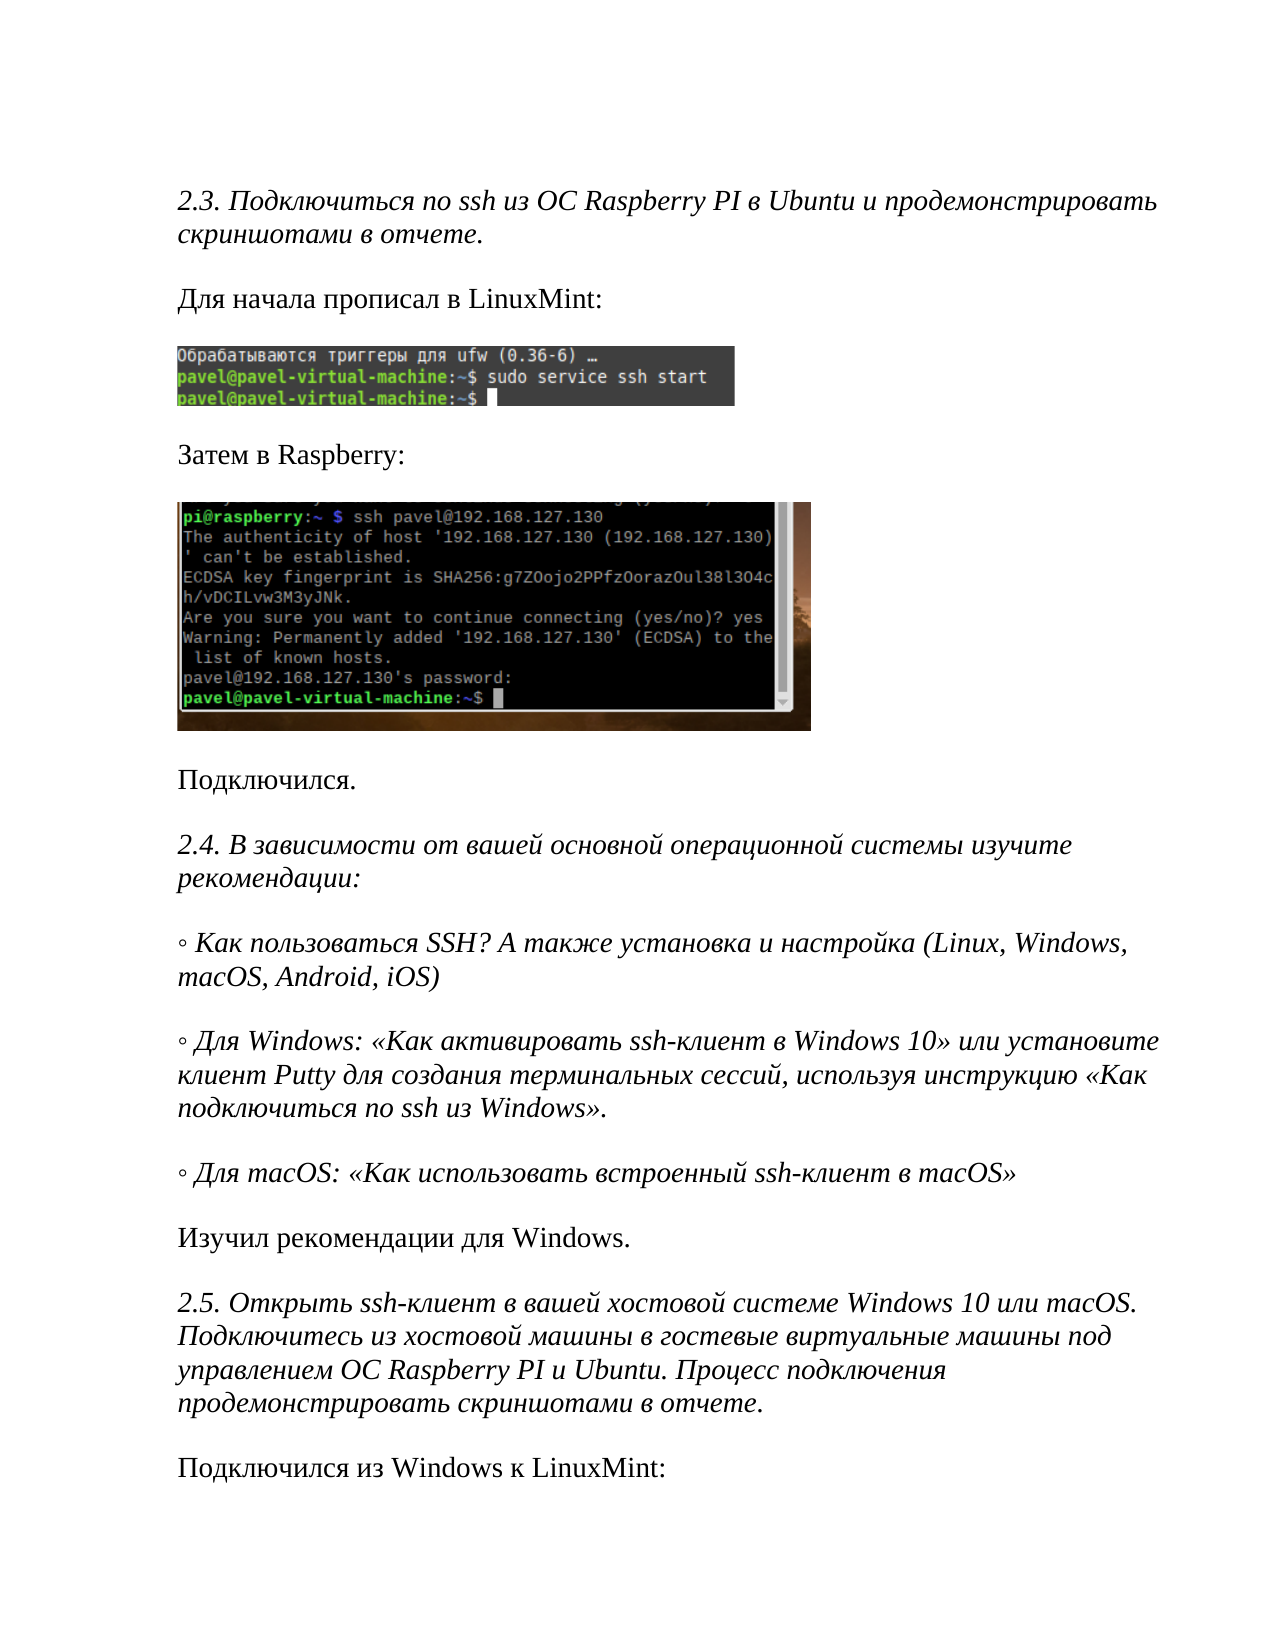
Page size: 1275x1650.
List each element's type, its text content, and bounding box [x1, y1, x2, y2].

text Изучил рекомендации для Windows. [177, 1220, 1186, 1254]
text 2.3. Подключиться по ssh из ОС Raspberry PI в Ubuntu и продемонстрировать скриншотами в отчете. [177, 183, 1186, 250]
picture [177, 346, 735, 406]
text ◦ Для macOS: «Как использовать встроенный ssh-клиент в macOS» [177, 1155, 1186, 1189]
picture [177, 502, 811, 731]
text Затем в Raspberry: [177, 437, 1186, 471]
text 2.5. Открыть ssh-клиент в вашей хостовой системе Windows 10 или macOS. Подключитесь из хостовой машины в гостевые виртуальные машины под управлением ОС Raspberry PI и Ubuntu. Процесс подключения продемонстрировать скриншотами в отчете. [177, 1285, 1186, 1419]
text Подключился из Windows к LinuxMint: [177, 1450, 1186, 1484]
text 2.4. В зависимости от вашей основной операционной системы изучите рекомендации: [177, 827, 1186, 894]
text Для начала прописал в LinuxMint: [177, 281, 1186, 315]
text Подключился. [177, 762, 1186, 796]
text ◦ Для Windows: «Как активировать ssh-клиент в Windows 10» или установите клиент Putty для создания терминальных сессий, используя инструкцию «Как подключиться по ssh из Windows». [177, 1023, 1186, 1124]
text ◦ Как пользоваться SSH? А также установка и настройка (Linux, Windows, macOS, Android, iOS) [177, 925, 1186, 992]
